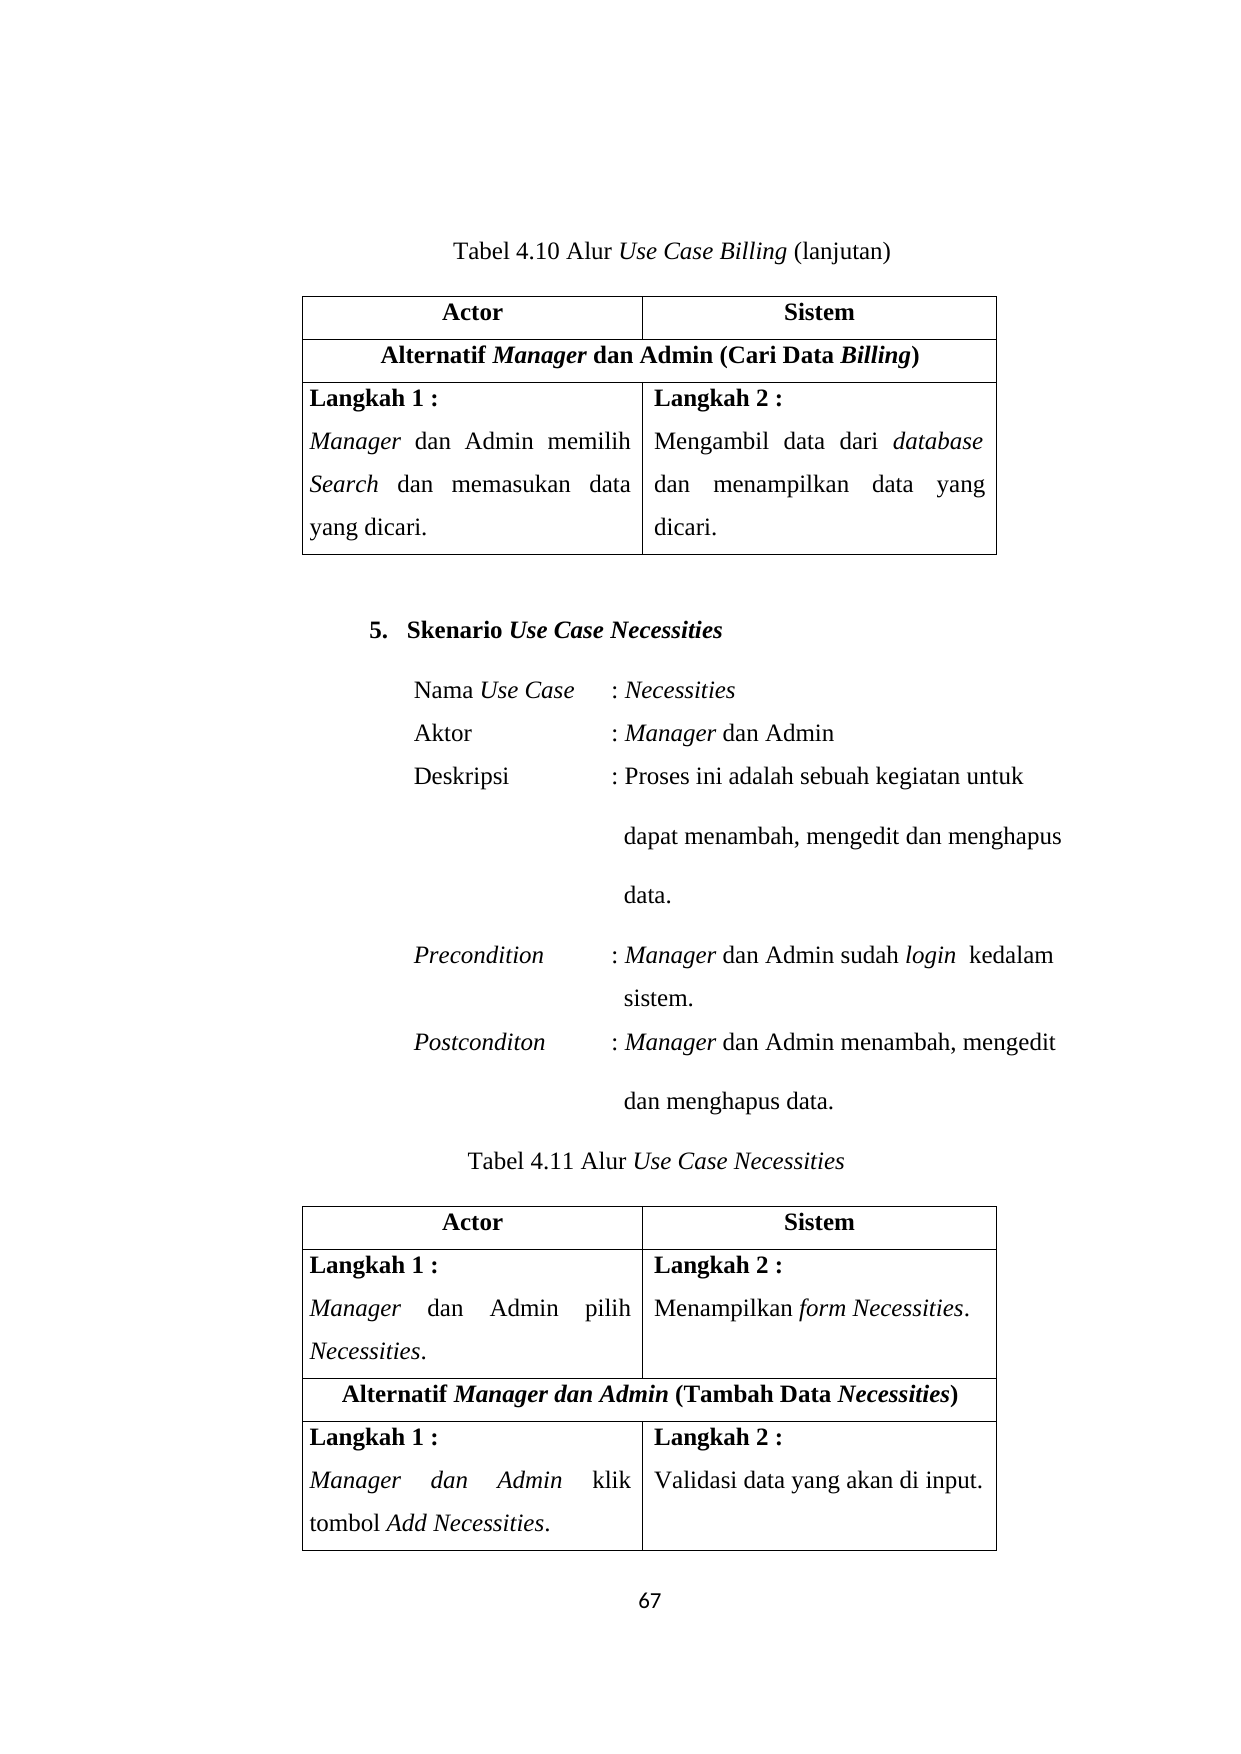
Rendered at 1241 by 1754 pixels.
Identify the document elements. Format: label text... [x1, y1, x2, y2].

text dan menghapus data. [536, 1086, 1063, 1115]
table_header Sistem [643, 297, 996, 339]
text Tabel 4.10 Alur Use Case Billing (lanjutan) [281, 236, 1063, 265]
table_cell Langkah 1 : Manager dan Admin memilih Search dan memasukan data yang dicari. [303, 383, 642, 554]
text Precondition : Manager dan Admin sudah login kedalam [386, 940, 1063, 969]
text data. [536, 881, 1063, 909]
table_cell Langkah 1 : Manager dan Admin pilih Necessities. [303, 1250, 642, 1378]
table_cell Langkah 2 : Mengambil data dari database dan menampilkan data yang dicari. [643, 383, 996, 554]
table_cell Langkah 2 : Validasi data yang akan di input. [643, 1422, 996, 1550]
text sistem. [536, 983, 1063, 1012]
text Nama Use Case : Necessities [386, 675, 1063, 703]
table_cell Alternatif Manager dan Admin (Tambah Data Necessities) [303, 1379, 996, 1421]
text Deskripsi : Proses ini adalah sebuah kegiatan untuk [386, 761, 1063, 790]
table_header Sistem [643, 1207, 996, 1249]
text Tabel 4.11 Alur Use Case Necessities [369, 1146, 945, 1175]
table_header Actor [303, 297, 642, 339]
text Postconditon : Manager dan Admin menambah, mengedit [386, 1027, 1063, 1055]
text dapat menambah, mengedit dan menghapus [536, 821, 1063, 849]
text 5. Skenario Use Case Necessities [369, 615, 1063, 644]
text Aktor : Manager dan Admin [386, 718, 1063, 747]
table_header Actor [303, 1207, 642, 1249]
table_cell Alternatif Manager dan Admin (Cari Data Billing) [303, 340, 996, 382]
table_cell Langkah 1 : Manager dan Admin klik tombol Add Necessities. [303, 1422, 642, 1550]
table_cell Langkah 2 : Menampilkan form Necessities. [643, 1250, 996, 1378]
